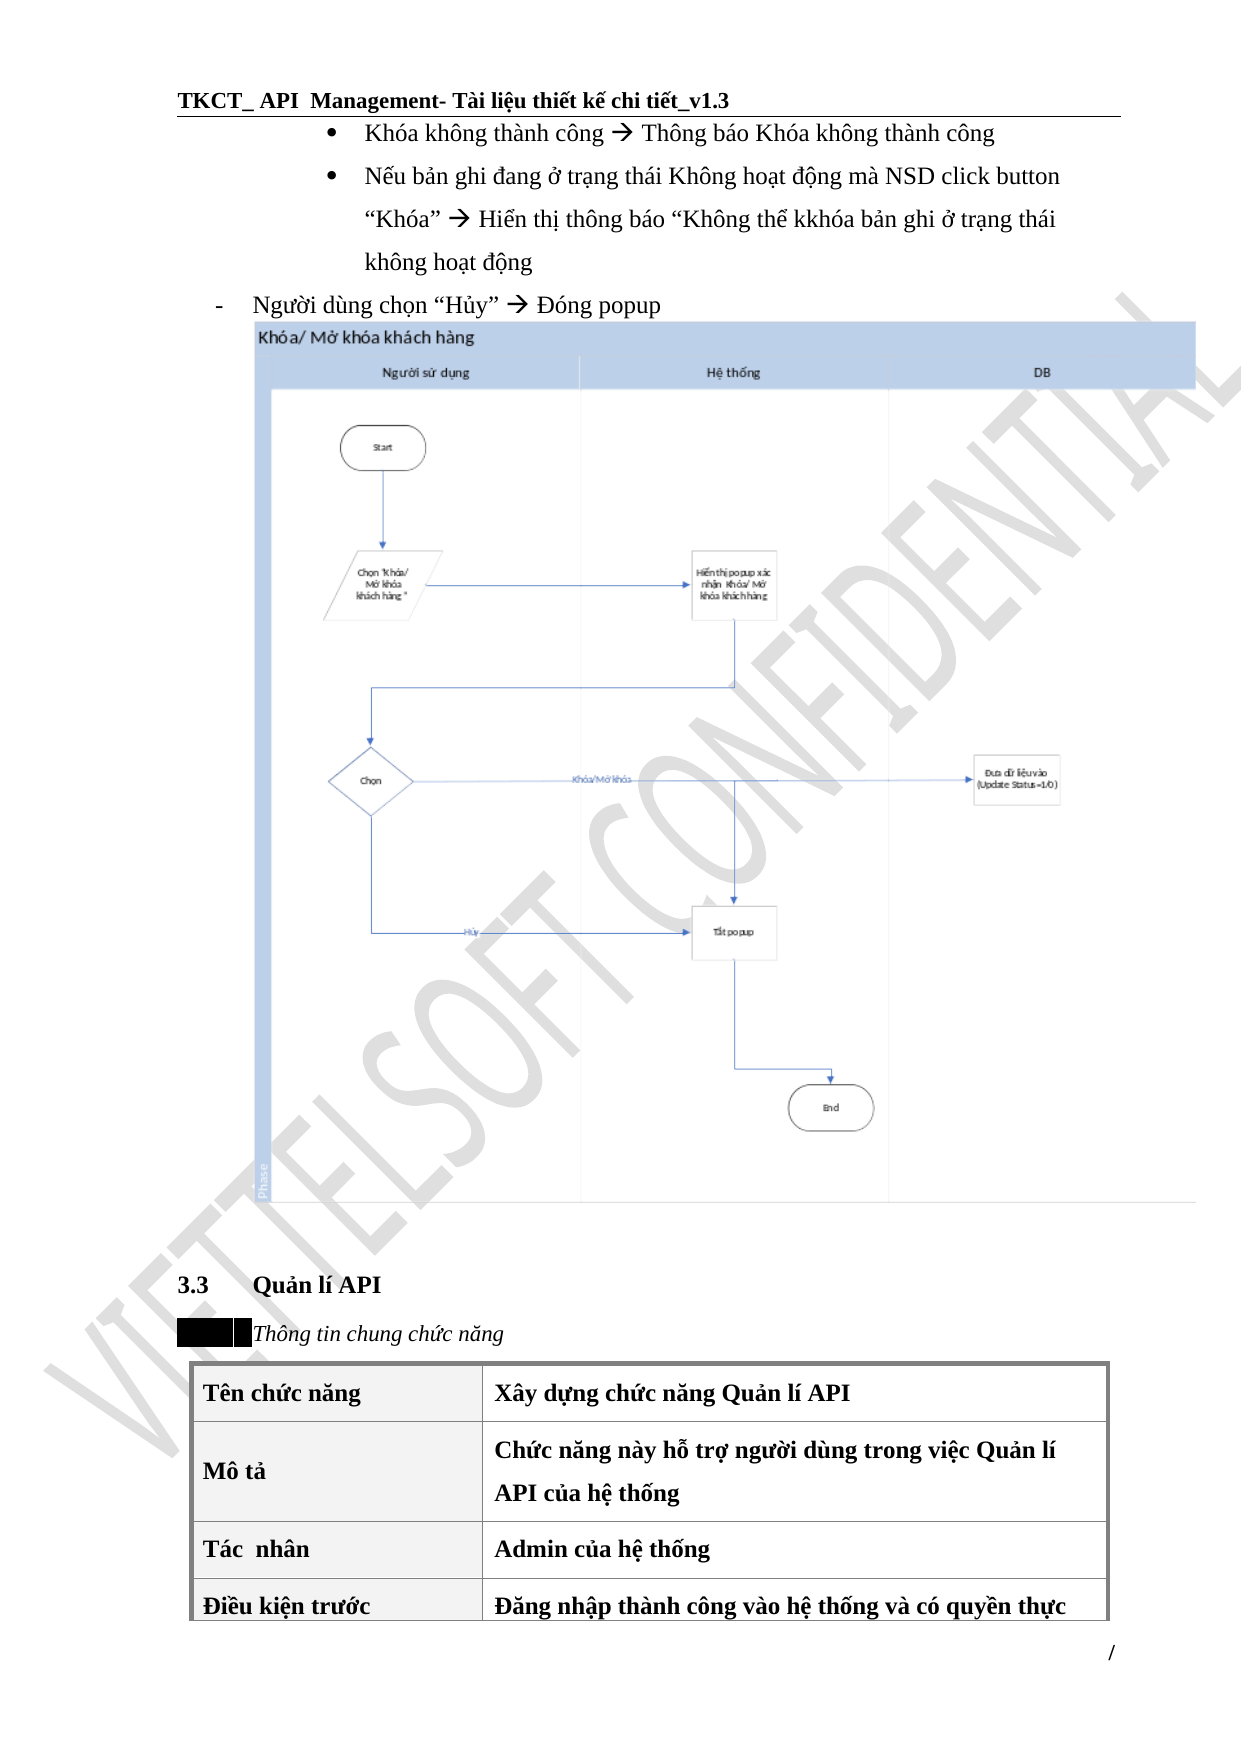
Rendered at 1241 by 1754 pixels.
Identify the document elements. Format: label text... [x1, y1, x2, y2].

subtitle Quản lí API [177, 1270, 1122, 1299]
table_header Tên chức năng [194, 1366, 482, 1421]
table_cell Mô tả [194, 1422, 482, 1521]
table_cell Admin của hệ thống [483, 1522, 1106, 1577]
list Nếu bản ghi đang ở trạng thái Không hoạt động mà NSD click button “Khóa” Hiển thị thông báo “Không thể kkhóa bản ghi ở trạng thái không hoạt động [327, 161, 1122, 276]
list Khóa không thành công Thông báo Khóa không thành công [327, 118, 1122, 147]
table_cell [483, 1579, 1106, 1620]
table_header Xây dựng chức năng Quản lí API [483, 1366, 1106, 1421]
table_cell Chức năng này hỗ trợ người dùng trong việc Quản lí API của hệ thống [483, 1422, 1106, 1521]
table_cell Tác nhân [194, 1522, 482, 1577]
table_cell Điều kiện trước [194, 1579, 482, 1620]
subtitle Thông tin chung chức năng [252, 1318, 1122, 1347]
list Người dùng chọn “Hủy” Đóng popup [215, 291, 1122, 319]
